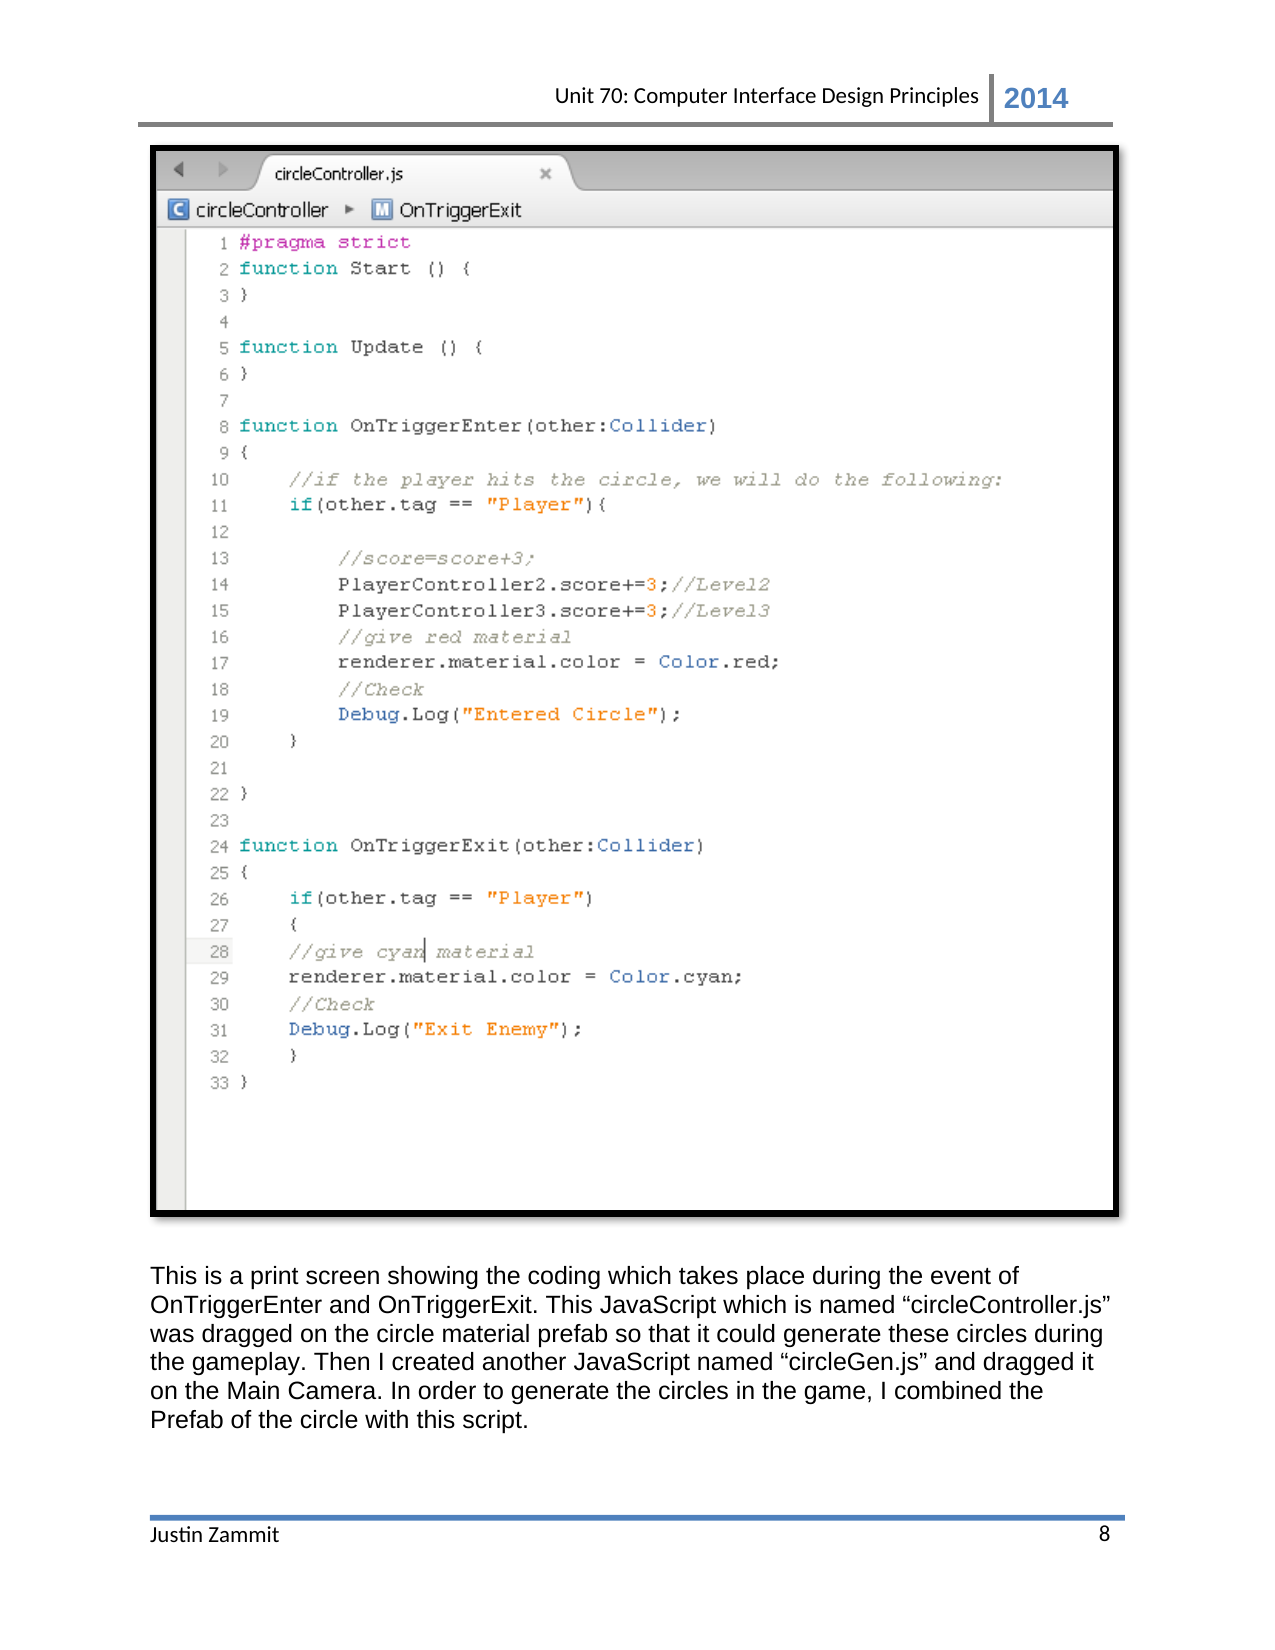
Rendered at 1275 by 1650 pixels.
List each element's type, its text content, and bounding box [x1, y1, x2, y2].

picture [156, 151, 1113, 1210]
text This is a print screen showing the coding which takes place during the event of OnTriggerEnter and OnTriggerExit. This JavaScript which is named “circleController.js” was dragged on the circle material prefab so that it could generate these circles during the gameplay. Then I created another JavaScript named “circleGen.js” and dragged it on the Main Camera. In order to generate the circles in the game, I combined the Prefab of the circle with this script. [150, 1261, 1125, 1434]
